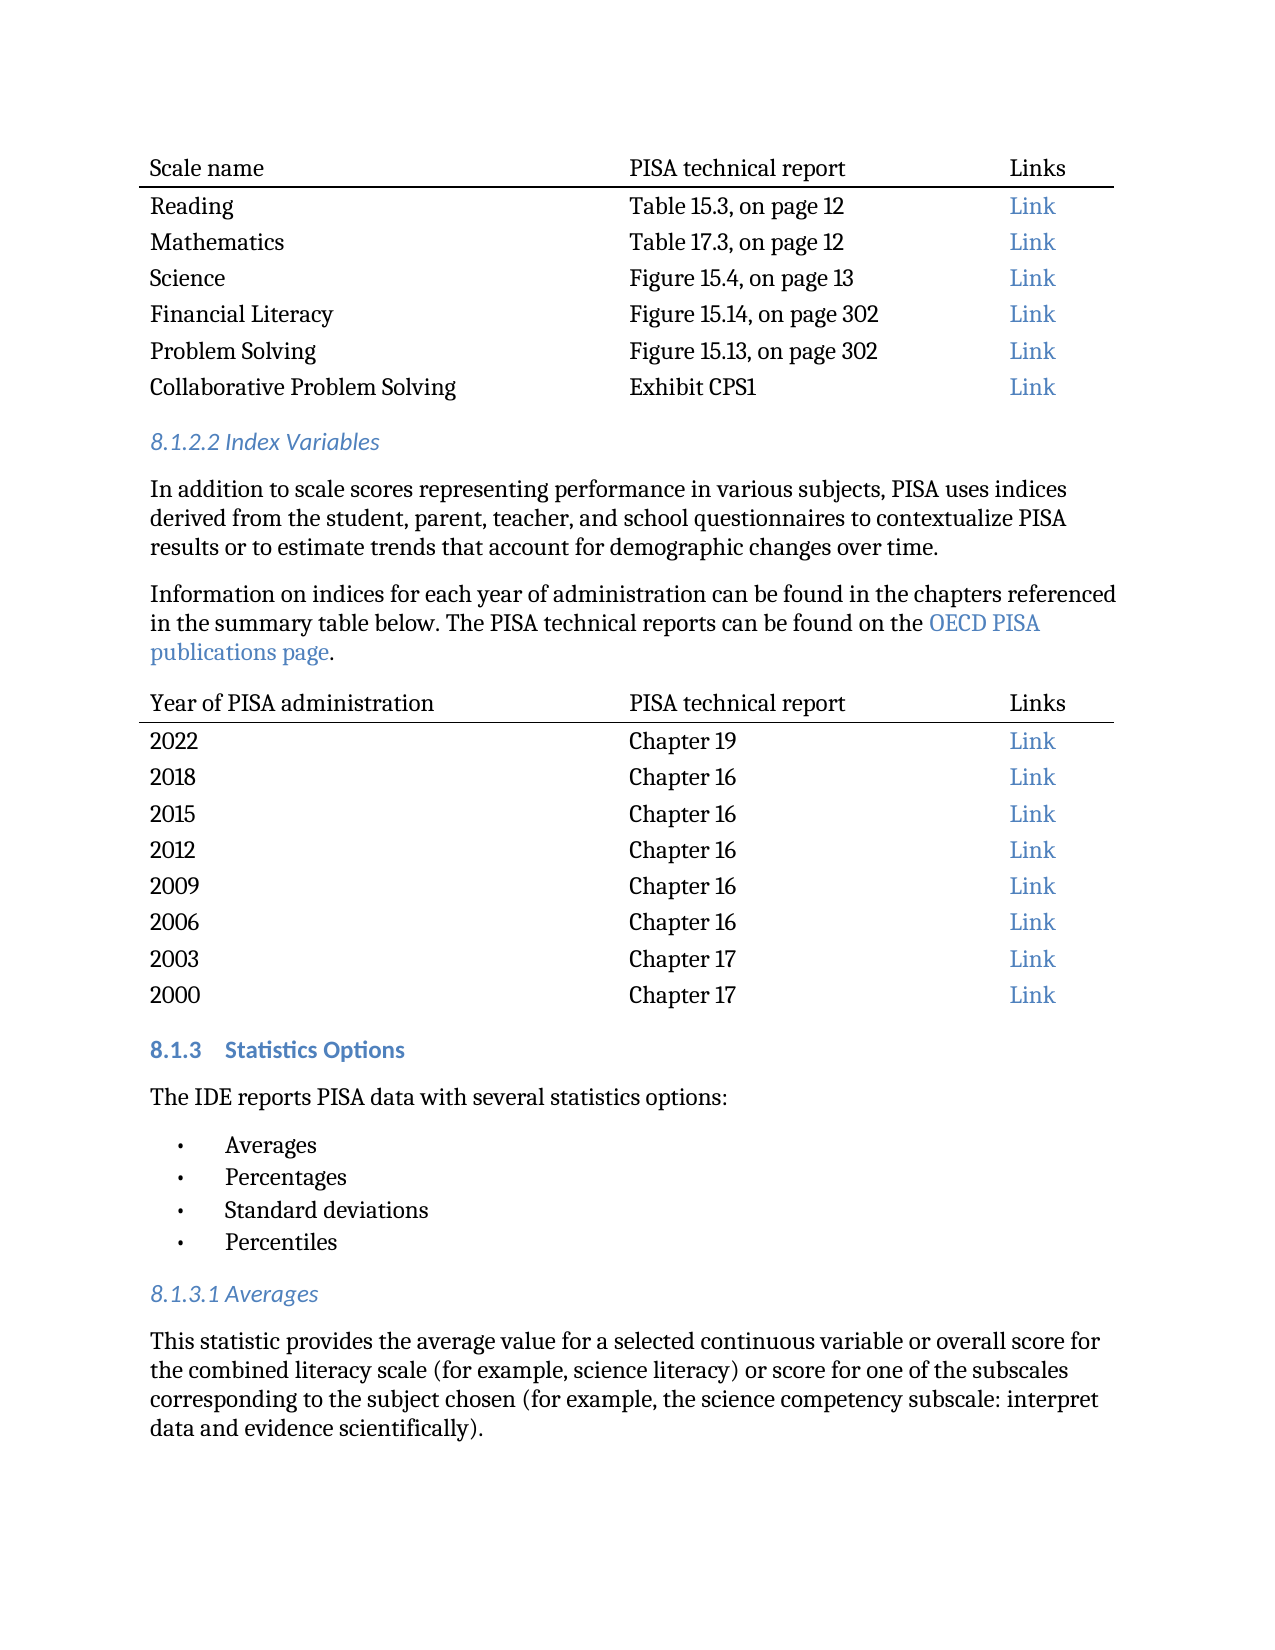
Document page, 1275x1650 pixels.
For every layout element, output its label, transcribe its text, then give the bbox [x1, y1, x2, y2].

table_cell Chapter 16 [618, 905, 998, 941]
table_header Links [998, 685, 1114, 722]
table_cell Figure 15.14, on page 302 [618, 297, 998, 333]
table_cell Link [998, 832, 1114, 868]
table_cell Link [998, 297, 1114, 333]
table_cell Link [998, 188, 1114, 224]
table_cell Science [139, 260, 618, 297]
text In addition to scale scores representing performance in various subjects, PISA uses indices derived from the student, parent, teacher, and school questionnaires to contextualize PISA results or to estimate trends that account for demographic changes over time. [150, 475, 1125, 562]
table_cell Exhibit CPS1 [618, 369, 998, 405]
table_cell Link [998, 260, 1114, 297]
table_header PISA technical report [618, 150, 998, 186]
list Percentiles [175, 1228, 1125, 1257]
table_cell Chapter 16 [618, 868, 998, 904]
table_cell 2009 [139, 868, 618, 904]
list Averages [175, 1131, 1125, 1159]
table_header Year of PISA administration [139, 685, 618, 722]
table_cell 2000 [139, 977, 618, 1013]
subtitle 8.1.3 Statistics Options [150, 1034, 1125, 1064]
table_cell 2012 [139, 832, 618, 868]
table_cell Chapter 16 [618, 796, 998, 832]
subtitle 8.1.2.2 Index Variables [150, 426, 1125, 457]
table_cell 2018 [139, 760, 618, 796]
list Standard deviations [175, 1196, 1125, 1224]
table_header Links [998, 150, 1114, 186]
table_cell Reading [139, 188, 618, 224]
table_cell Chapter 17 [618, 977, 998, 1013]
list Percentages [175, 1163, 1125, 1192]
text Information on indices for each year of administration can be found in the chapters referenced in the summary table below. The PISA technical reports can be found on the OECD PISA publications page. [150, 580, 1125, 667]
table_cell Chapter 17 [618, 941, 998, 977]
table_cell 2022 [139, 723, 618, 759]
subtitle 8.1.3.1 Averages [150, 1278, 1125, 1308]
table_header Scale name [139, 150, 618, 186]
table_cell Chapter 19 [618, 723, 998, 759]
table_cell Table 17.3, on page 12 [618, 224, 998, 260]
text This statistic provides the average value for a selected continuous variable or overall score for the combined literacy scale (for example, science literacy) or score for one of the subscales corresponding to the subject chosen (for example, the science competency subscale: interpret data and evidence scientifically). [150, 1327, 1125, 1442]
table_cell Collaborative Problem Solving [139, 369, 618, 405]
table_cell Link [998, 369, 1114, 405]
table_cell Link [998, 333, 1114, 369]
table_cell Chapter 16 [618, 760, 998, 796]
table_cell Link [998, 977, 1114, 1013]
table_cell Link [998, 905, 1114, 941]
table_cell Financial Literacy [139, 297, 618, 333]
table_cell Link [998, 941, 1114, 977]
table_cell Table 15.3, on page 12 [618, 188, 998, 224]
table_cell Problem Solving [139, 333, 618, 369]
table_cell 2006 [139, 905, 618, 941]
table_cell 2015 [139, 796, 618, 832]
table_cell Chapter 16 [618, 832, 998, 868]
table_cell Link [998, 760, 1114, 796]
table_cell Mathematics [139, 224, 618, 260]
table_cell Figure 15.13, on page 302 [618, 333, 998, 369]
table_cell 2003 [139, 941, 618, 977]
table_cell Link [998, 723, 1114, 759]
table_cell Figure 15.4, on page 13 [618, 260, 998, 297]
table_header PISA technical report [618, 685, 998, 722]
table_cell Link [998, 796, 1114, 832]
text The IDE reports PISA data with several statistics options: [150, 1083, 1125, 1112]
table_cell Link [998, 868, 1114, 904]
table_cell Link [998, 224, 1114, 260]
